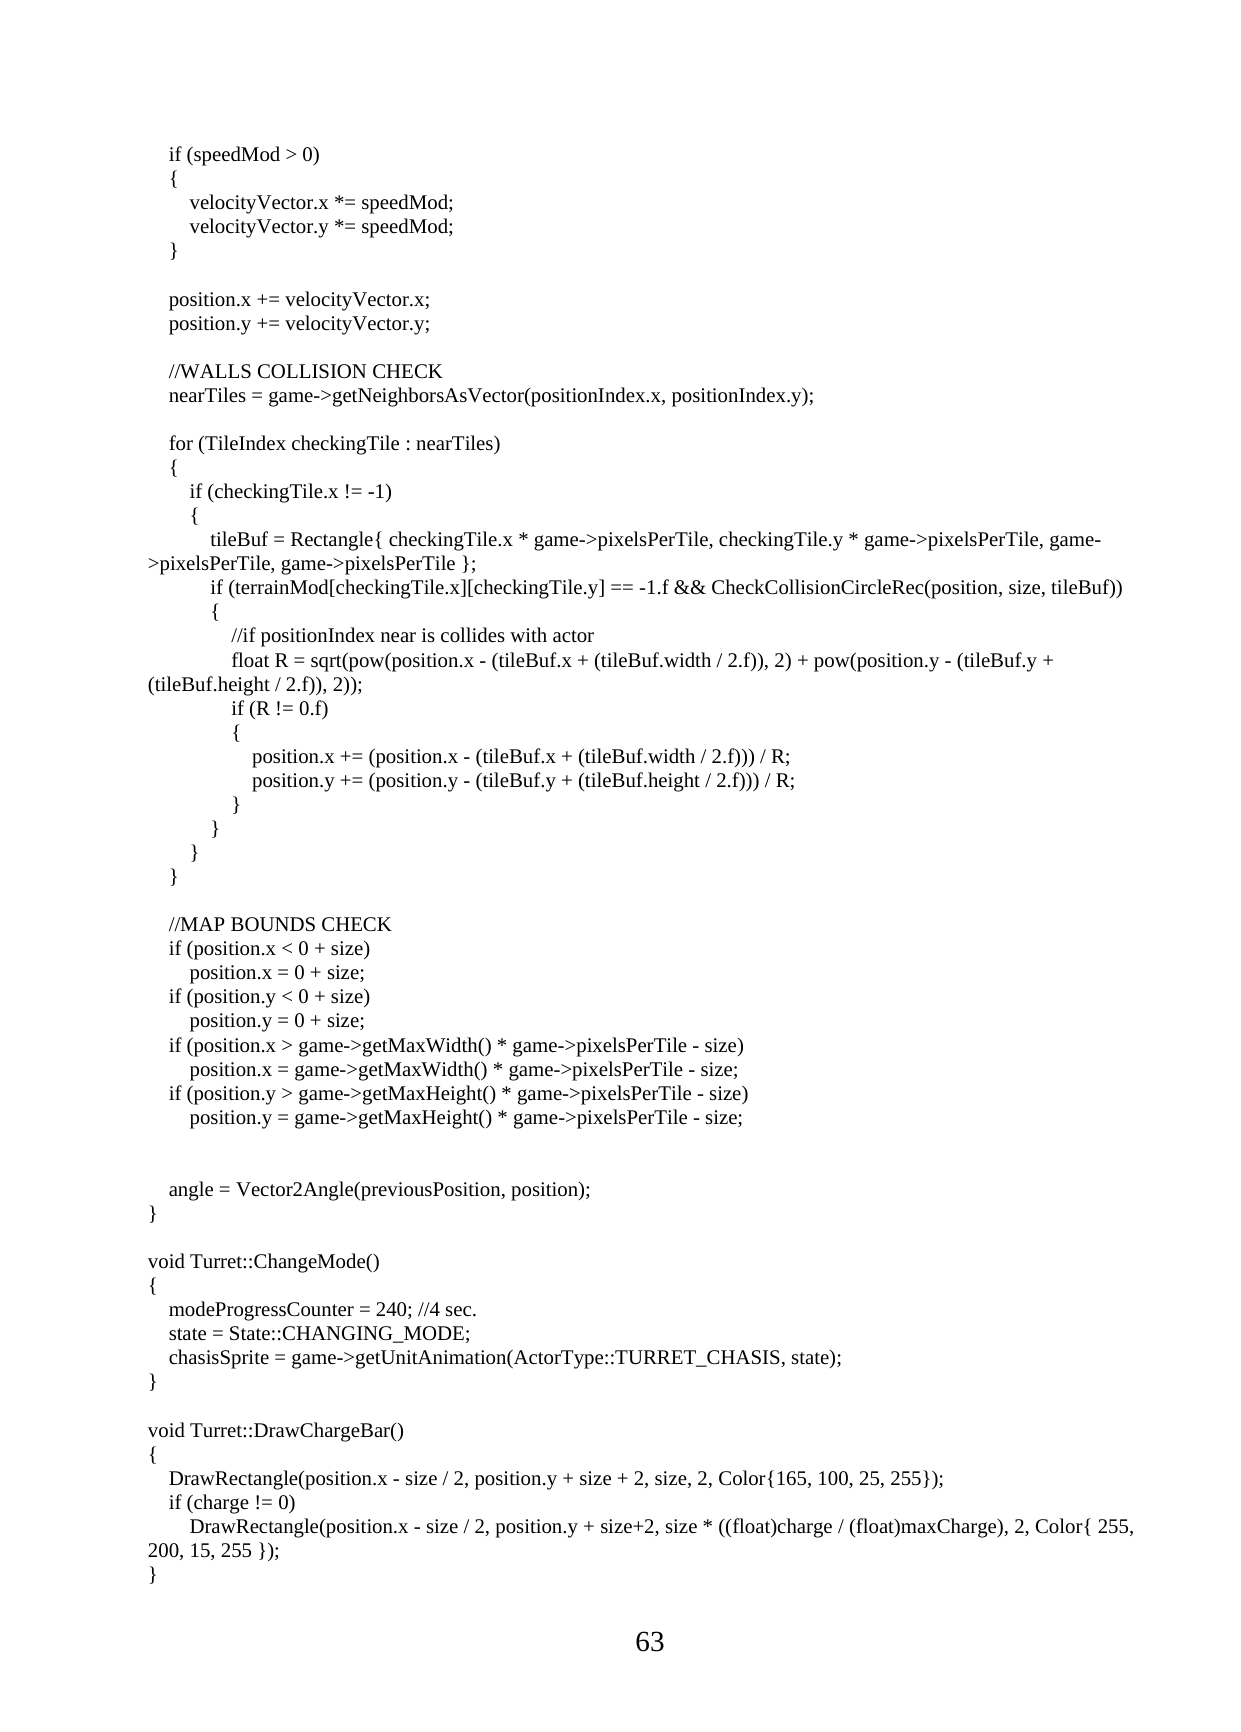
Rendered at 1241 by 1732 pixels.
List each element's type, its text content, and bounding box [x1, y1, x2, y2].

text state = State::CHANGING_MODE; [148, 1321, 1152, 1345]
text { [148, 503, 1152, 527]
text } [148, 1562, 1152, 1586]
text void Turret::DrawChargeBar() [148, 1417, 1152, 1442]
text position.y = game->getMaxHeight() * game->pixelsPerTile - size; [148, 1105, 1152, 1129]
text } [148, 816, 1152, 840]
text position.x = 0 + size; [148, 960, 1152, 984]
text velocityVector.x *= speedMod; [148, 190, 1152, 214]
text DrawRectangle(position.x - size / 2, position.y + size + 2, size, 2, Color{165, 100, 25, 255}); [148, 1466, 1152, 1490]
text modeProgressCounter = 240; //4 sec. [148, 1297, 1152, 1321]
text { [148, 599, 1152, 623]
text if (speedMod > 0) [148, 142, 1152, 166]
text position.x += (position.x - (tileBuf.x + (tileBuf.width / 2.f))) / R; [148, 744, 1152, 768]
text if (terrainMod[checkingTile.x][checkingTile.y] == -1.f && CheckCollisionCircleRec(position, size, tileBuf)) [148, 575, 1152, 599]
text position.y = 0 + size; [148, 1008, 1152, 1032]
text { [148, 166, 1152, 190]
text position.x += velocityVector.x; [148, 287, 1152, 311]
text nearTiles = game->getNeighborsAsVector(positionIndex.x, positionIndex.y); [148, 383, 1152, 407]
text position.y += velocityVector.y; [148, 311, 1152, 335]
text void Turret::ChangeMode() [148, 1249, 1152, 1273]
text chasisSprite = game->getUnitAnimation(ActorType::TURRET_CHASIS, state); [148, 1345, 1152, 1369]
text { [148, 455, 1152, 479]
text //MAP BOUNDS CHECK [148, 912, 1152, 936]
text velocityVector.y *= speedMod; [148, 214, 1152, 238]
text if (position.y > game->getMaxHeight() * game->pixelsPerTile - size) [148, 1081, 1152, 1105]
text if (position.y < 0 + size) [148, 984, 1152, 1008]
text } [148, 238, 1152, 262]
text { [148, 1442, 1152, 1466]
text } [148, 864, 1152, 888]
text { [148, 1273, 1152, 1297]
text for (TileIndex checkingTile : nearTiles) [148, 431, 1152, 455]
text DrawRectangle(position.x - size / 2, position.y + size+2, size * ((float)charge / (float)maxCharge), 2, Color{ 255, 200, 15, 255 }); [148, 1514, 1152, 1562]
text angle = Vector2Angle(previousPosition, position); [148, 1177, 1152, 1201]
text position.y += (position.y - (tileBuf.y + (tileBuf.height / 2.f))) / R; [148, 768, 1152, 792]
text if (position.x < 0 + size) [148, 936, 1152, 960]
text if (position.x > game->getMaxWidth() * game->pixelsPerTile - size) [148, 1032, 1152, 1057]
text if (charge != 0) [148, 1490, 1152, 1514]
text if (checkingTile.x != -1) [148, 479, 1152, 503]
text } [148, 792, 1152, 816]
text tileBuf = Rectangle{ checkingTile.x * game->pixelsPerTile, checkingTile.y * game->pixelsPerTile, game->pixelsPerTile, game->pixelsPerTile }; [148, 527, 1152, 575]
text //WALLS COLLISION CHECK [148, 359, 1152, 383]
text //if positionIndex near is collides with actor [148, 623, 1152, 647]
text if (R != 0.f) [148, 696, 1152, 720]
text } [148, 840, 1152, 864]
text { [148, 720, 1152, 744]
text } [148, 1201, 1152, 1225]
text float R = sqrt(pow(position.x - (tileBuf.x + (tileBuf.width / 2.f)), 2) + pow(position.y - (tileBuf.y + (tileBuf.height / 2.f)), 2)); [148, 647, 1152, 696]
text } [148, 1369, 1152, 1393]
text position.x = game->getMaxWidth() * game->pixelsPerTile - size; [148, 1057, 1152, 1081]
